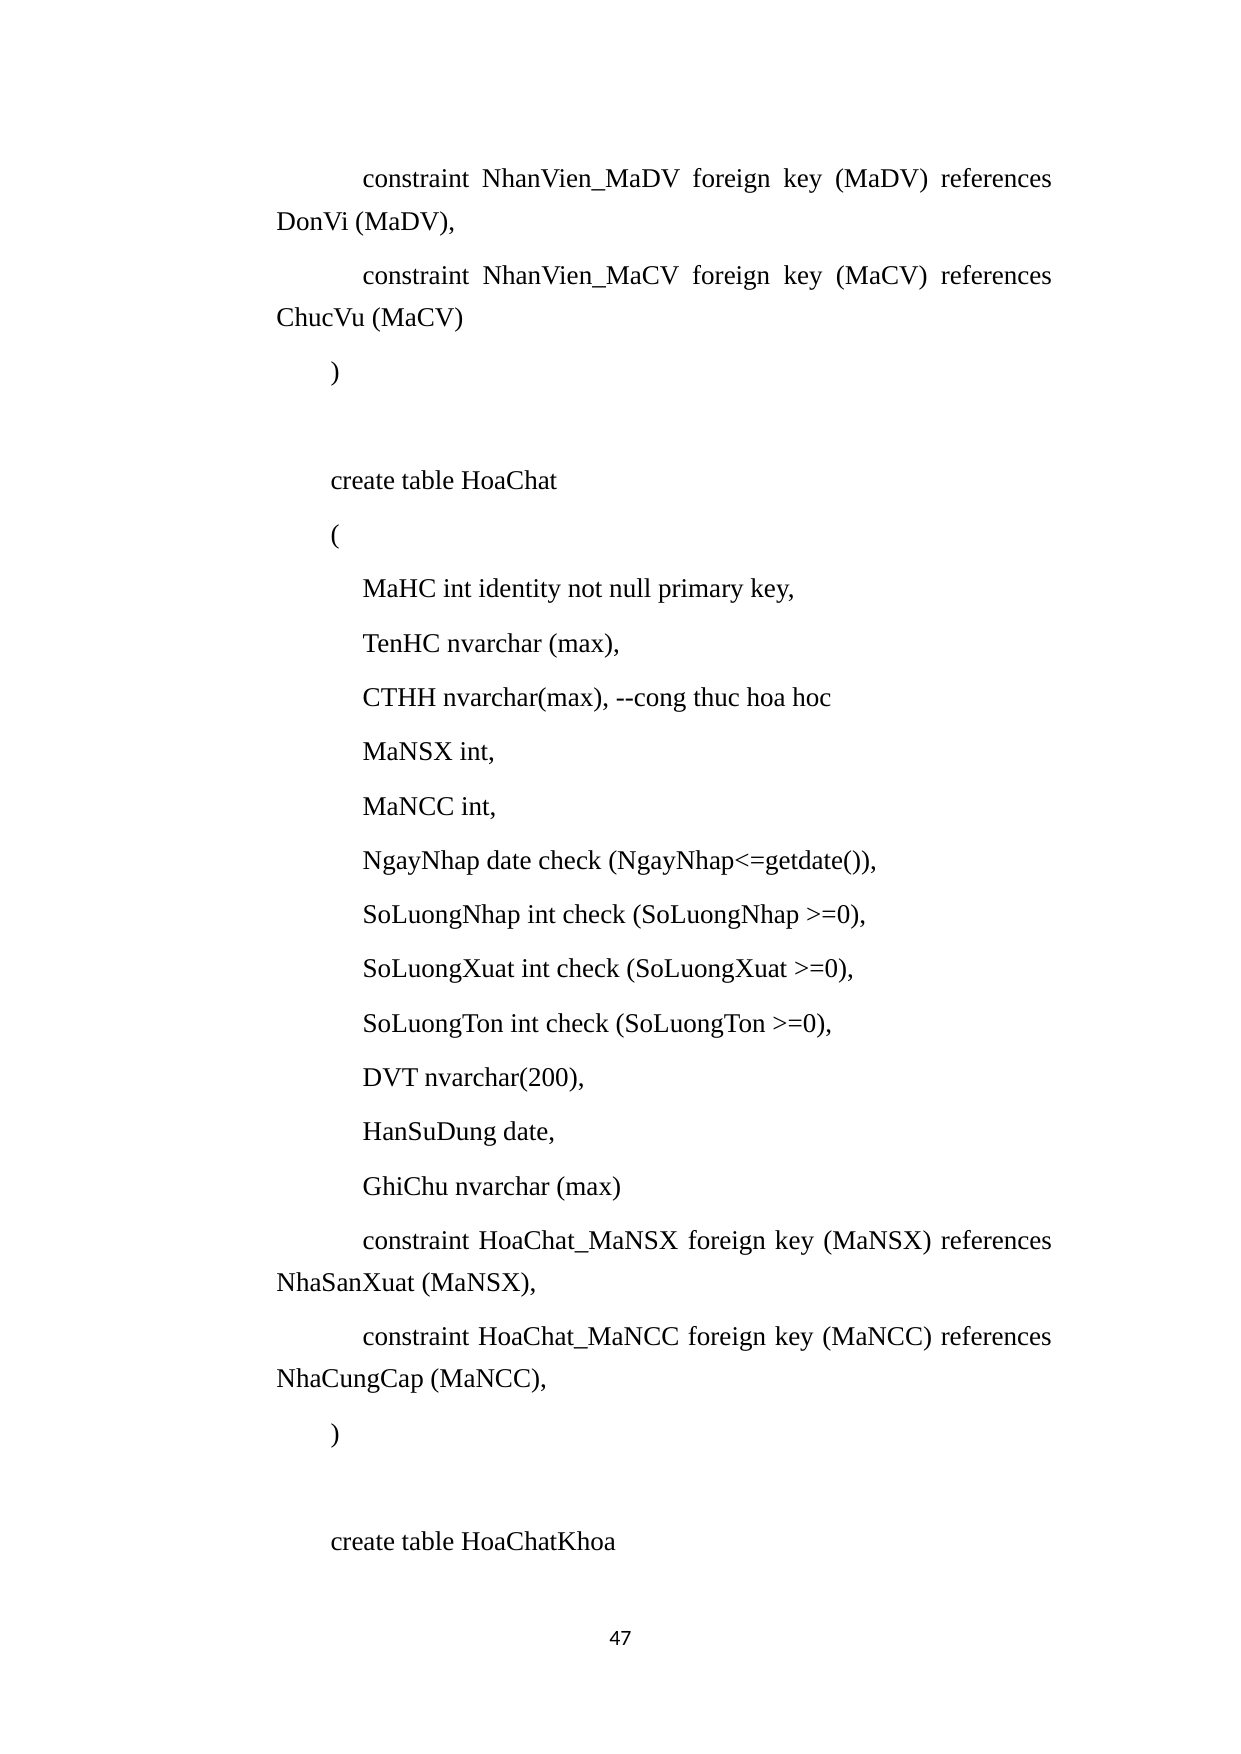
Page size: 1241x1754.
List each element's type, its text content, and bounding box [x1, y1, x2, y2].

list constraint HoaChat_MaNCC foreign key (MaNCC) references NhaCungCap (MaNCC), [276, 1320, 1053, 1394]
list CTHH nvarchar(max), --cong thuc hoa hoc [276, 681, 1053, 713]
list MaNSX int, [276, 735, 1053, 767]
list TenHC nvarchar (max), [276, 626, 1053, 659]
list constraint NhanVien_MaDV foreign key (MaDV) references DonVi (MaDV), [276, 162, 1053, 237]
list MaHC int identity not null primary key, [276, 572, 1053, 604]
list GhiChu nvarchar (max) [276, 1169, 1053, 1201]
list ) [276, 1416, 1053, 1449]
list HanSuDung date, [276, 1115, 1053, 1147]
list constraint NhanVien_MaCV foreign key (MaCV) references ChucVu (MaCV) [276, 258, 1053, 333]
list ( [276, 518, 1053, 550]
list DVT nvarchar(200), [276, 1060, 1053, 1093]
list create table HoaChatKhoa [276, 1525, 1053, 1557]
list create table HoaChat [276, 463, 1053, 496]
list ) [276, 355, 1053, 387]
list constraint HoaChat_MaNSX foreign key (MaNSX) references NhaSanXuat (MaNSX), [276, 1223, 1053, 1298]
list SoLuongTon int check (SoLuongTon >=0), [276, 1006, 1053, 1039]
list NgayNhap date check (NgayNhap<=getdate()), [276, 843, 1053, 876]
list SoLuongXuat int check (SoLuongXuat >=0), [276, 952, 1053, 984]
list MaNCC int, [276, 789, 1053, 822]
list SoLuongNhap int check (SoLuongNhap >=0), [276, 898, 1053, 930]
